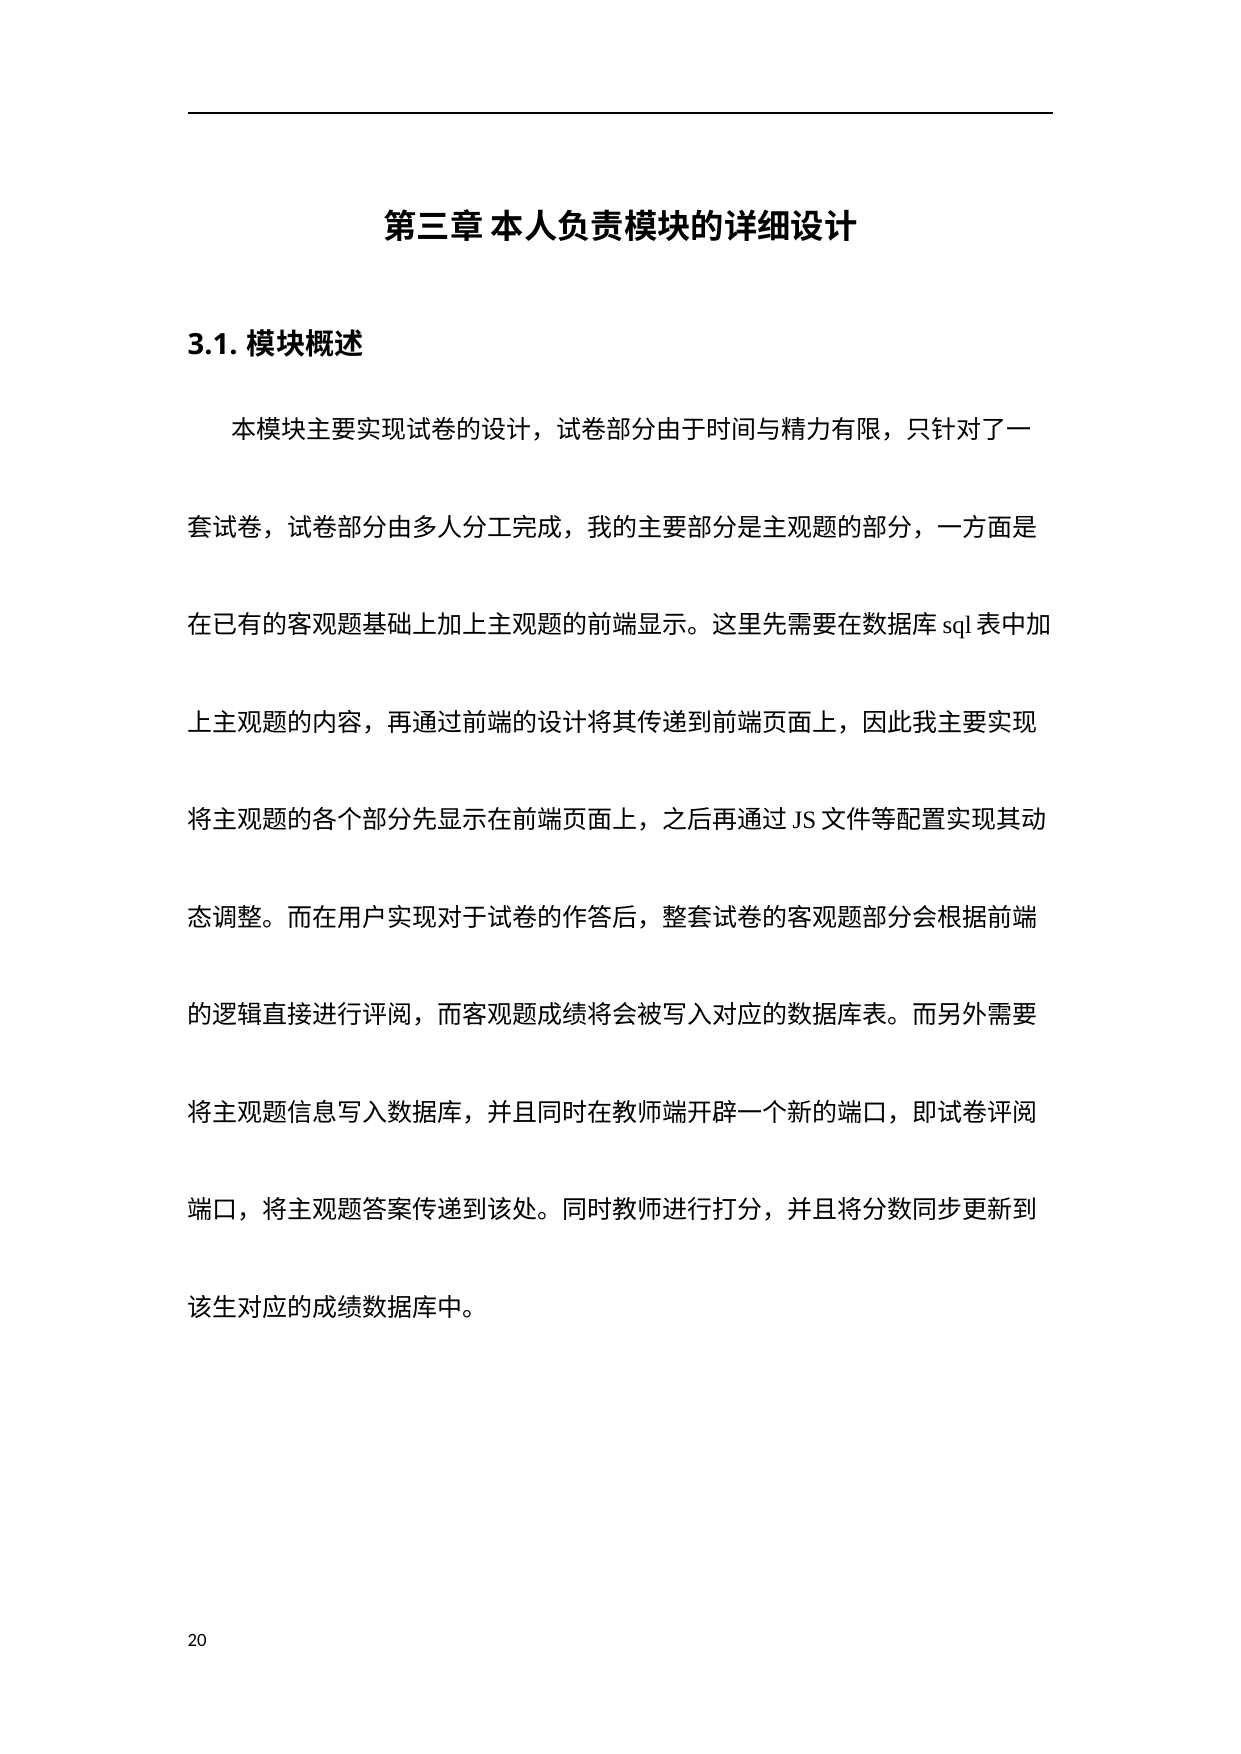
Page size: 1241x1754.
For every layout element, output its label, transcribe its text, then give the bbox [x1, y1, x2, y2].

subtitle 模块概述 [187, 309, 1053, 374]
text 本模块主要实现试卷的设计，试卷部分由于时间与精力有限，只针对了一套试卷，试卷部分由多人分工完成，我的主要部分是主观题的部分，一方面是在已有的客观题基础上加上主观题的前端显示。这里先需要在数据库sql表中加上主观题的内容，再通过前端的设计将其传递到前端页面上，因此我主要实现将主观题的各个部分先显示在前端页面上，之后再通过JS文件等配置实现其动态调整。而在用户实现对于试卷的作答后，整套试卷的客观题部分会根据前端的逻辑直接进行评阅，而客观题成绩将会被写入对应的数据库表。而另外需要将主观题信息写入数据库，并且同时在教师端开辟一个新的端口，即试卷评阅端口，将主观题答案传递到该处。同时教师进行打分，并且将分数同步更新到该生对应的成绩数据库中。 [187, 396, 1053, 1338]
subtitle 本人负责模块的详细设计 [187, 191, 1053, 256]
